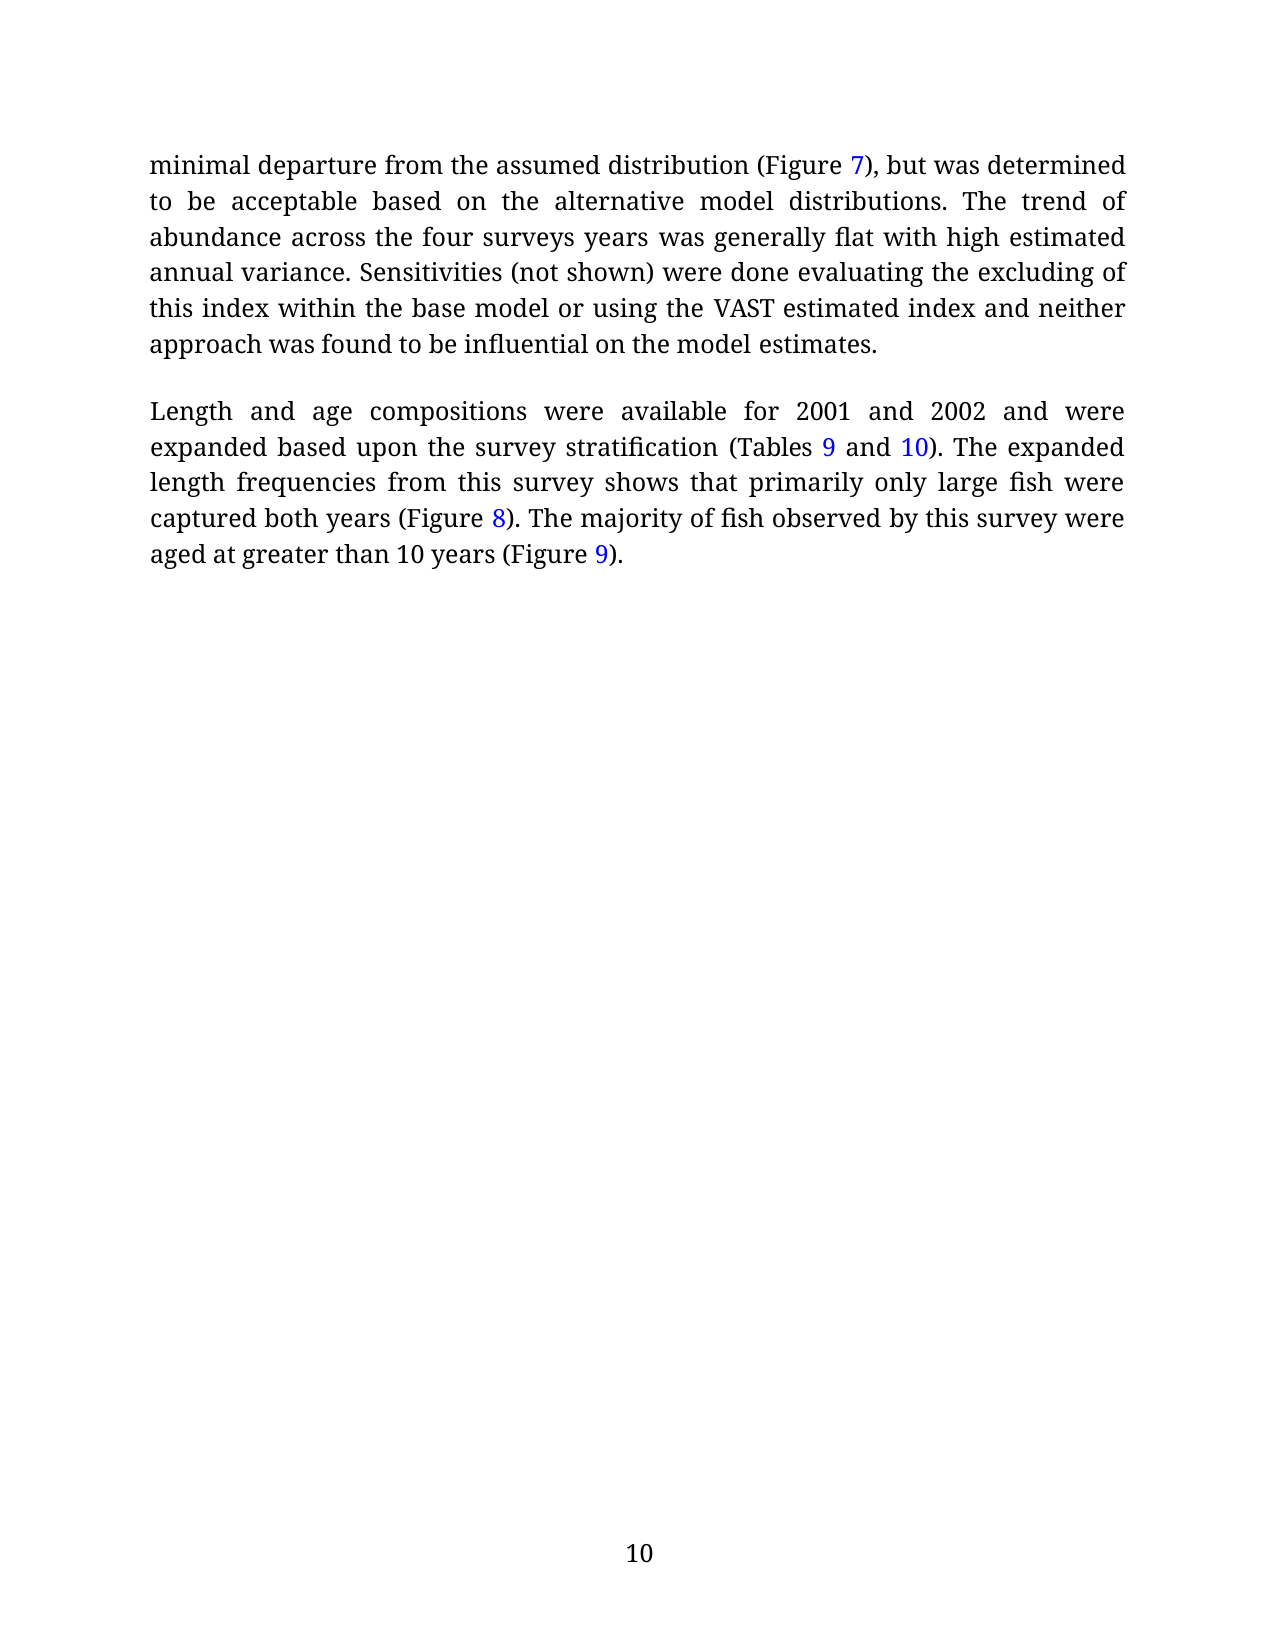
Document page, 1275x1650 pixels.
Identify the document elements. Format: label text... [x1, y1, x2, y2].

text Length and age compositions were available for 2001 and 2002 and were expanded based upon the survey stratification (Tables 9 and 10). The expanded length frequencies from this survey shows that primarily only large fish were captured both years (Figure 8). The majority of fish observed by this survey were aged at greater than 10 years (Figure 9). [150, 394, 1125, 571]
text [149, 148, 1126, 361]
